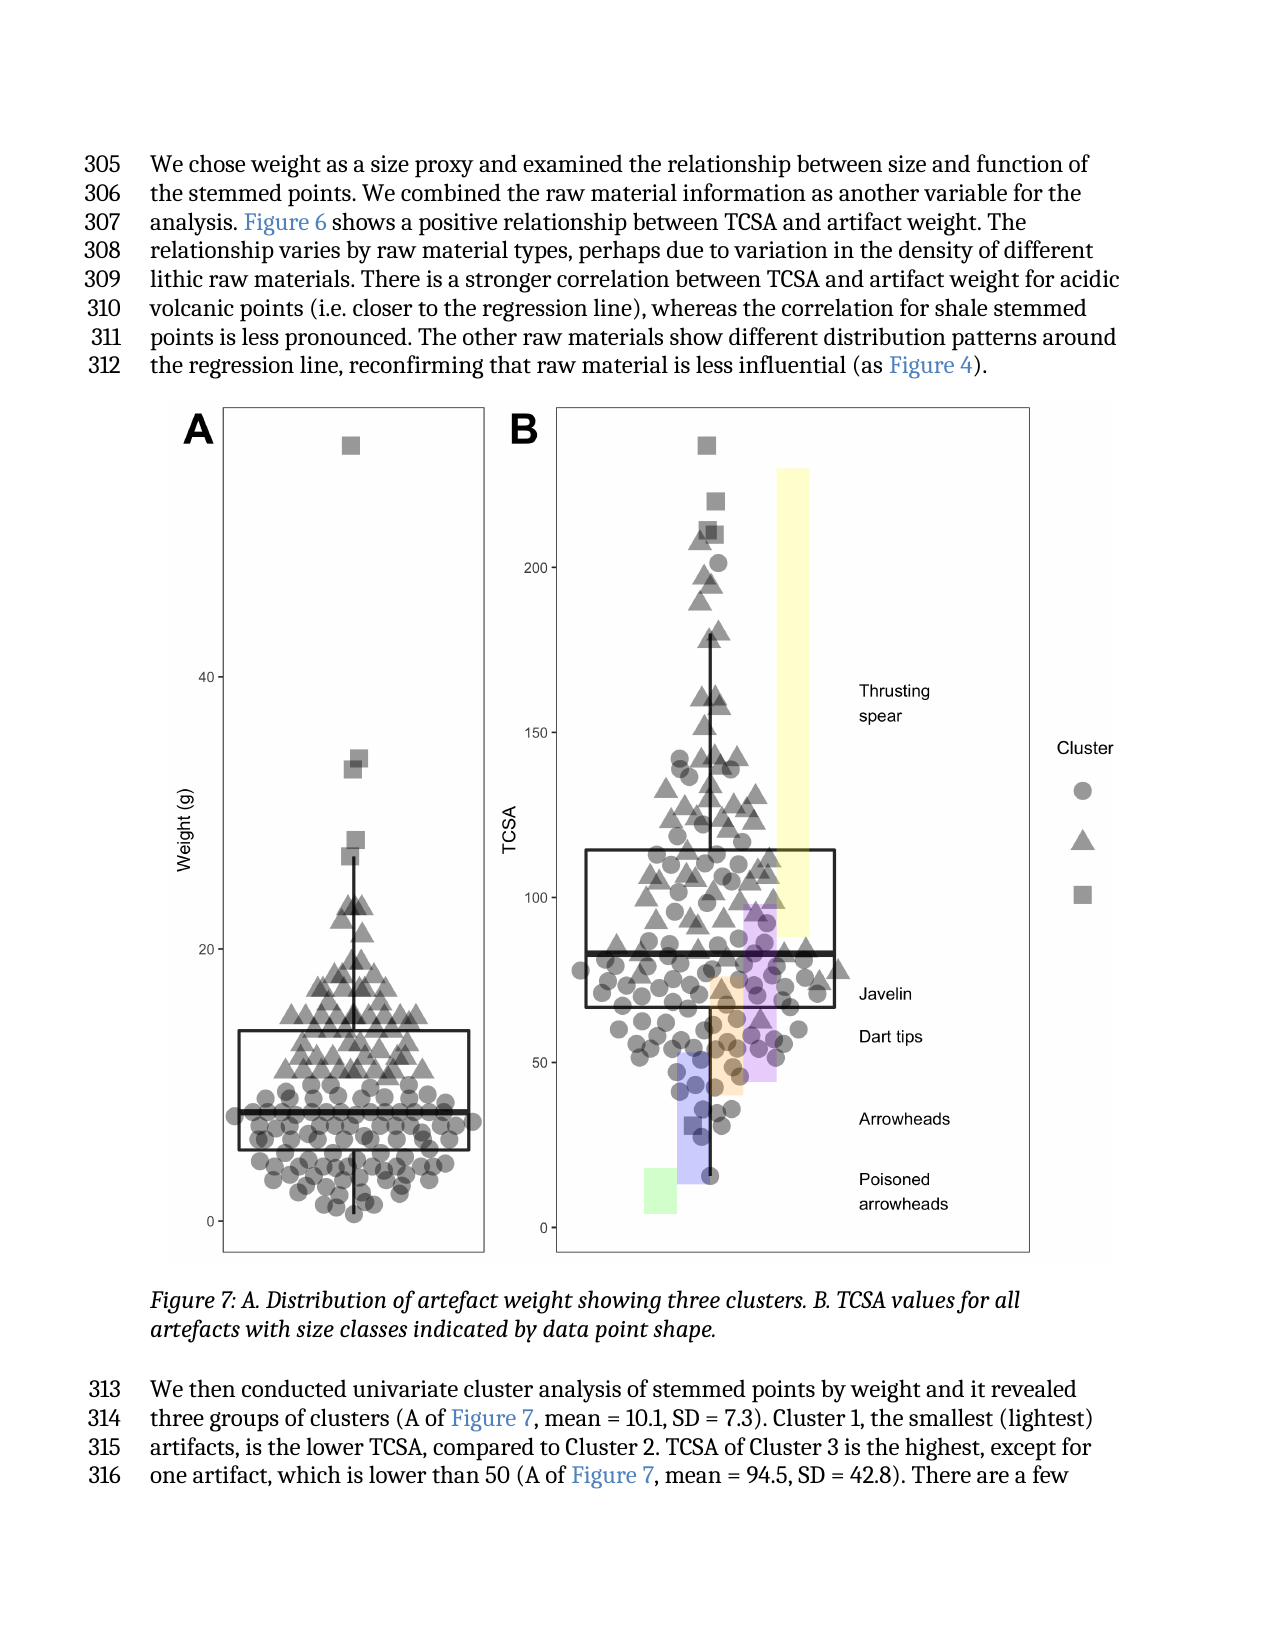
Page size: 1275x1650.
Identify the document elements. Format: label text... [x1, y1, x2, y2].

table_header Figure 7: A. Distribution of artefact weight showing three clusters. B. TCSA values for all artefacts with size classes indicated by data point shape. [139, 399, 1114, 1356]
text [150, 1375, 1125, 1490]
text We chose weight as a size proxy and examined the relationship between size and function of the stemmed points. We combined the raw material information as another variable for the analysis. Figure 6 shows a positive relationship between TCSA and artifact weight. The relationship varies by raw material types, perhaps due to variation in the density of different lithic raw materials. There is a stronger correlation between TCSA and artifact weight for acidic volcanic points (i.e. closer to the regression line), whereas the correlation for shale stemmed points is less pronounced. The other raw materials show different distribution patterns around the regression line, reconfirming that raw material is less influential (as Figure 4). [150, 150, 1125, 380]
picture [168, 398, 1114, 1266]
